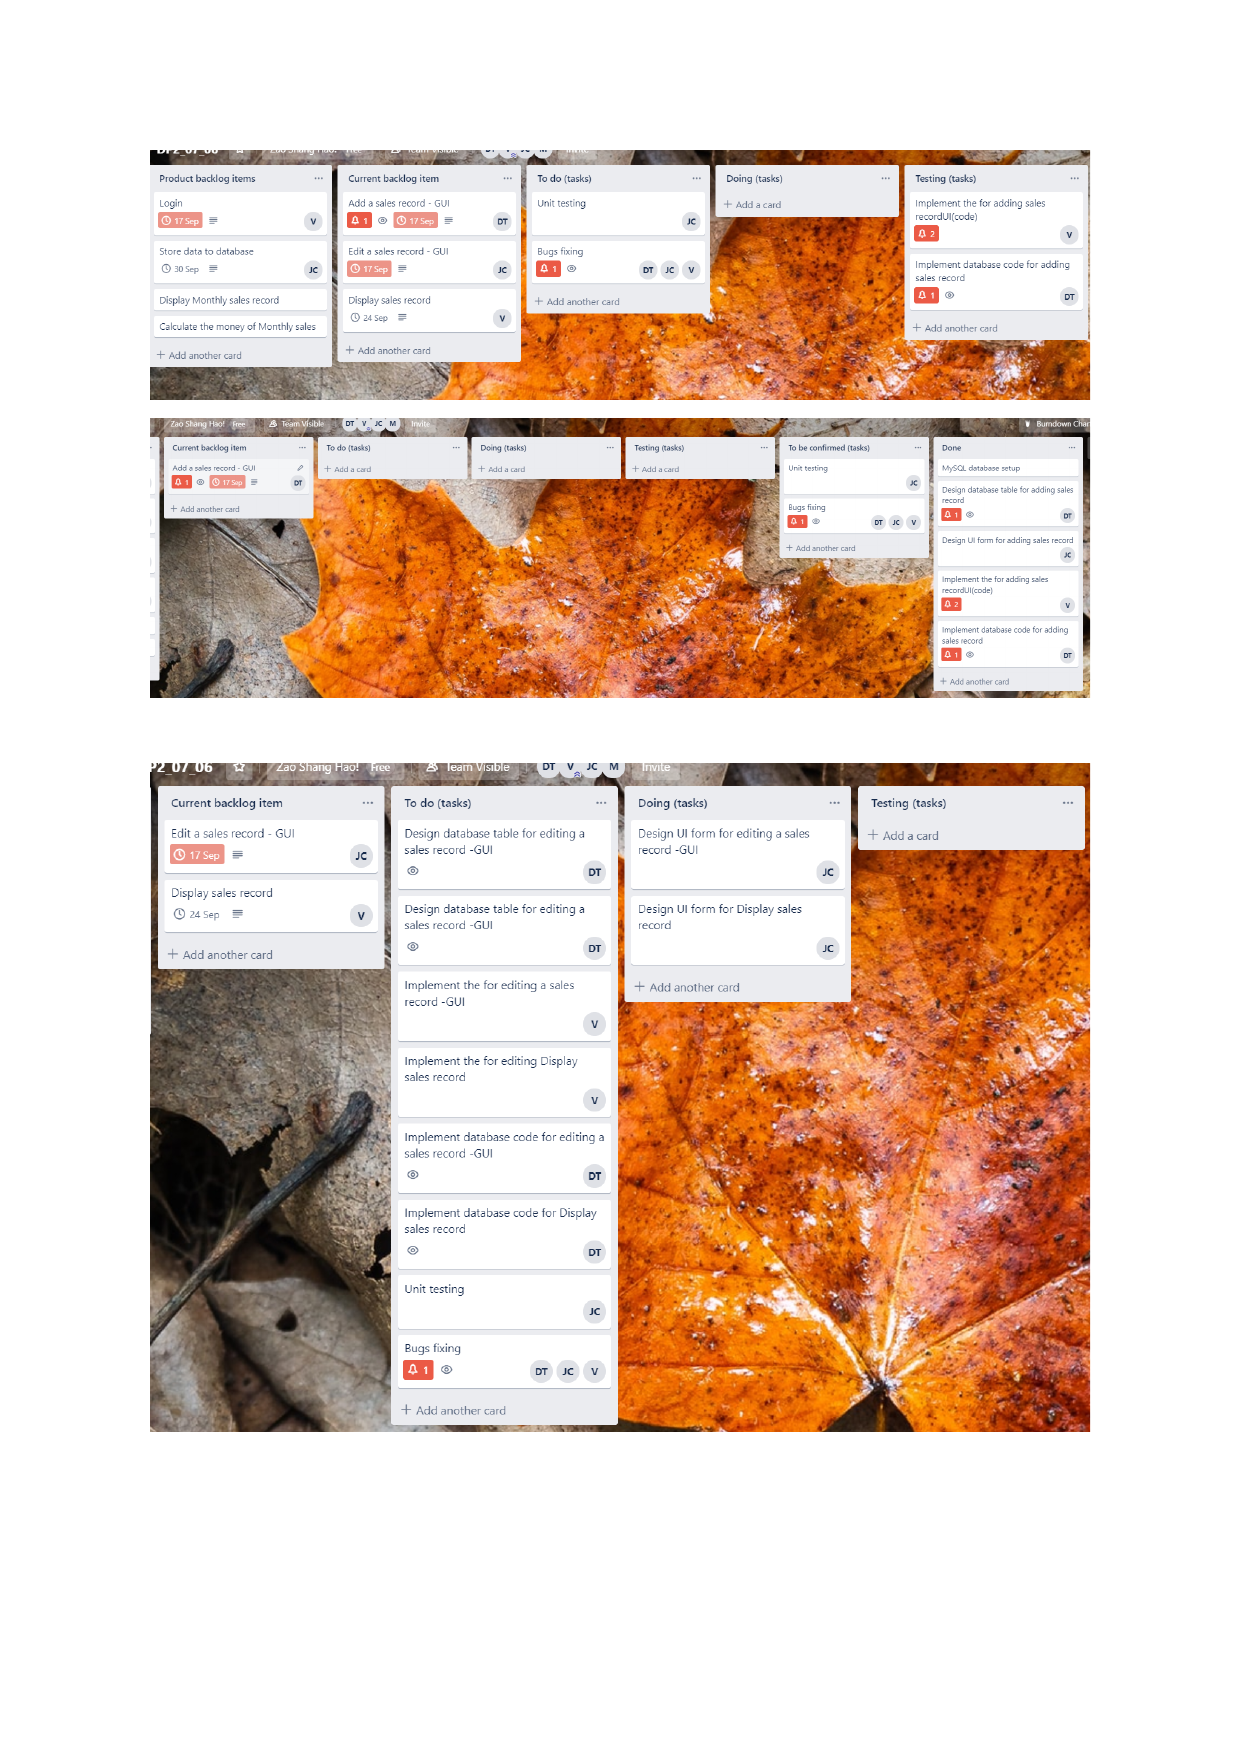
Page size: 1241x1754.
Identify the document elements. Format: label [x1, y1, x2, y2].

picture [150, 763, 1091, 1432]
picture [150, 150, 1091, 400]
picture [150, 418, 1091, 698]
